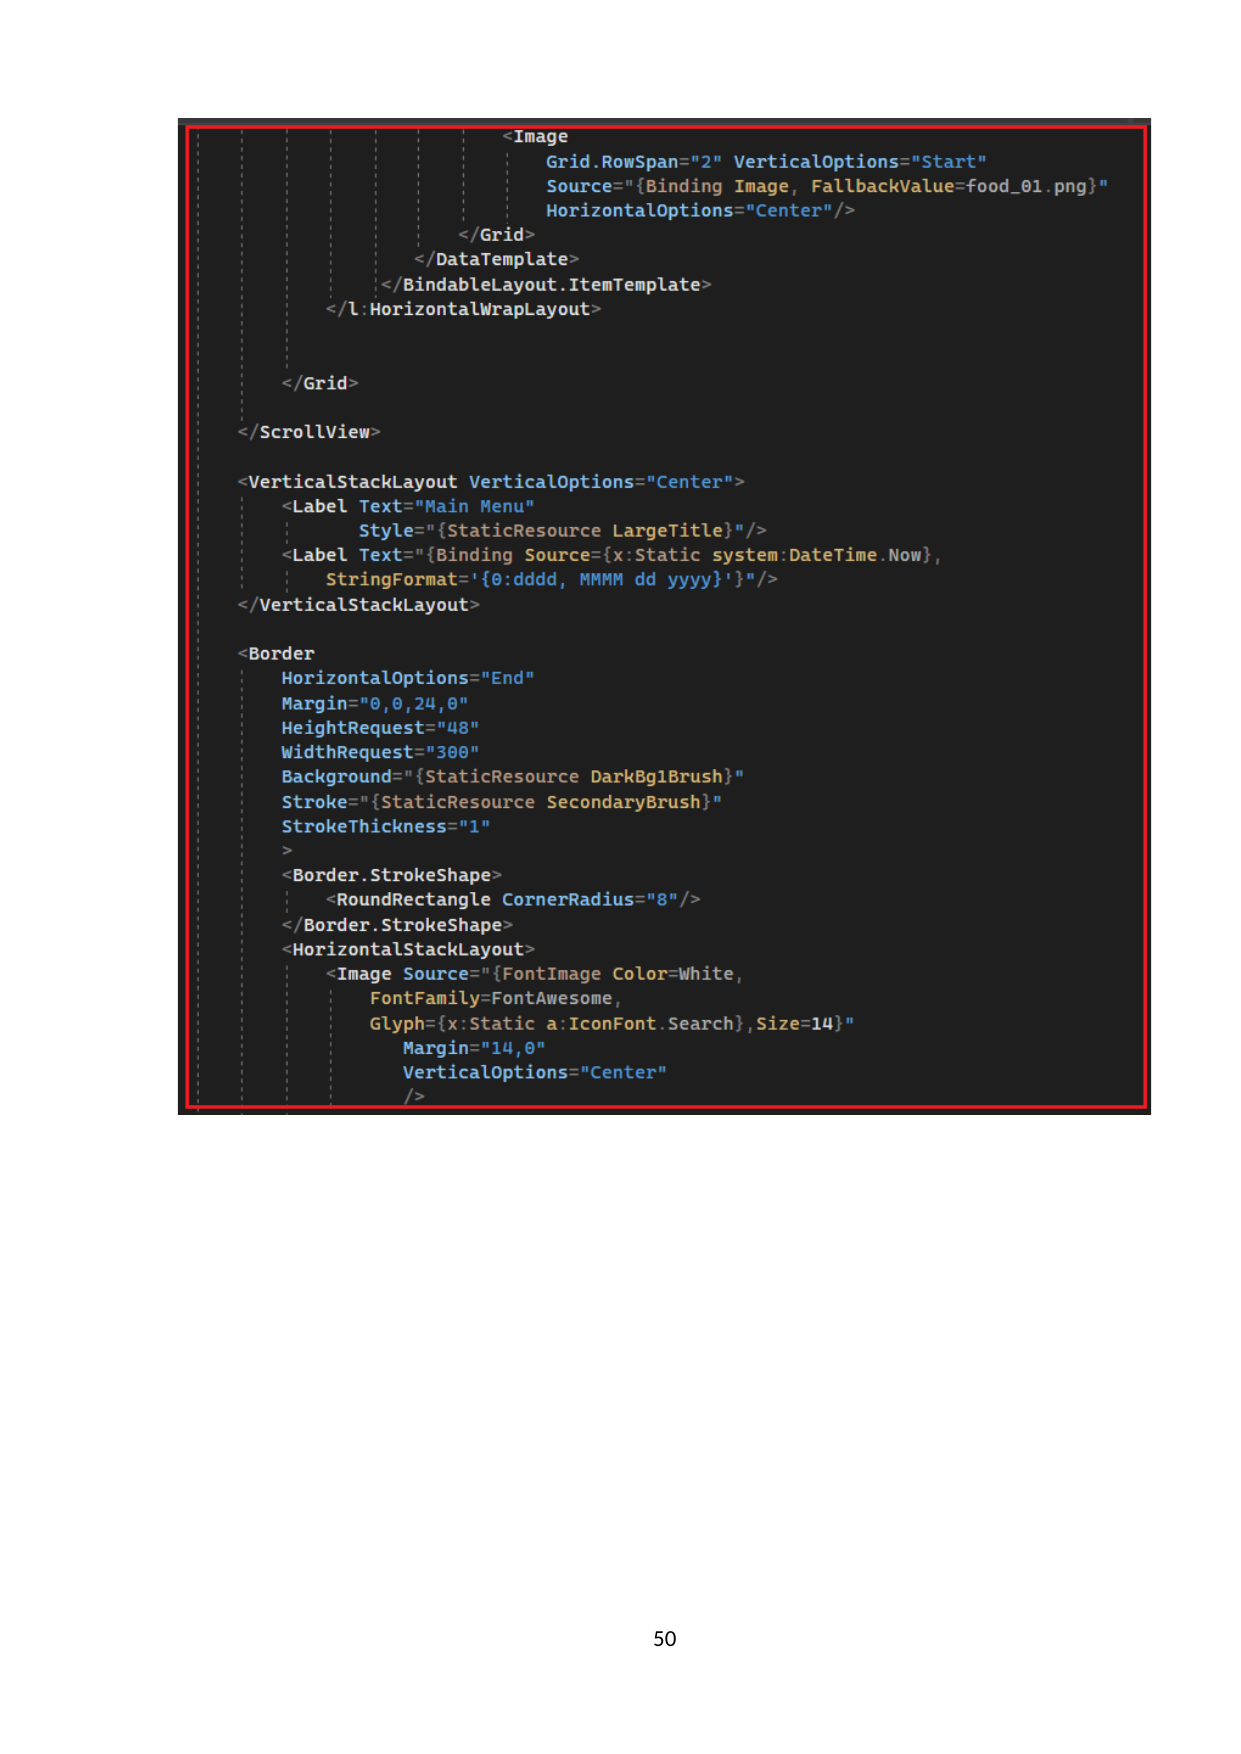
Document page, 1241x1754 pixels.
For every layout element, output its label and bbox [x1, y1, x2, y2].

picture [177, 118, 1152, 1115]
